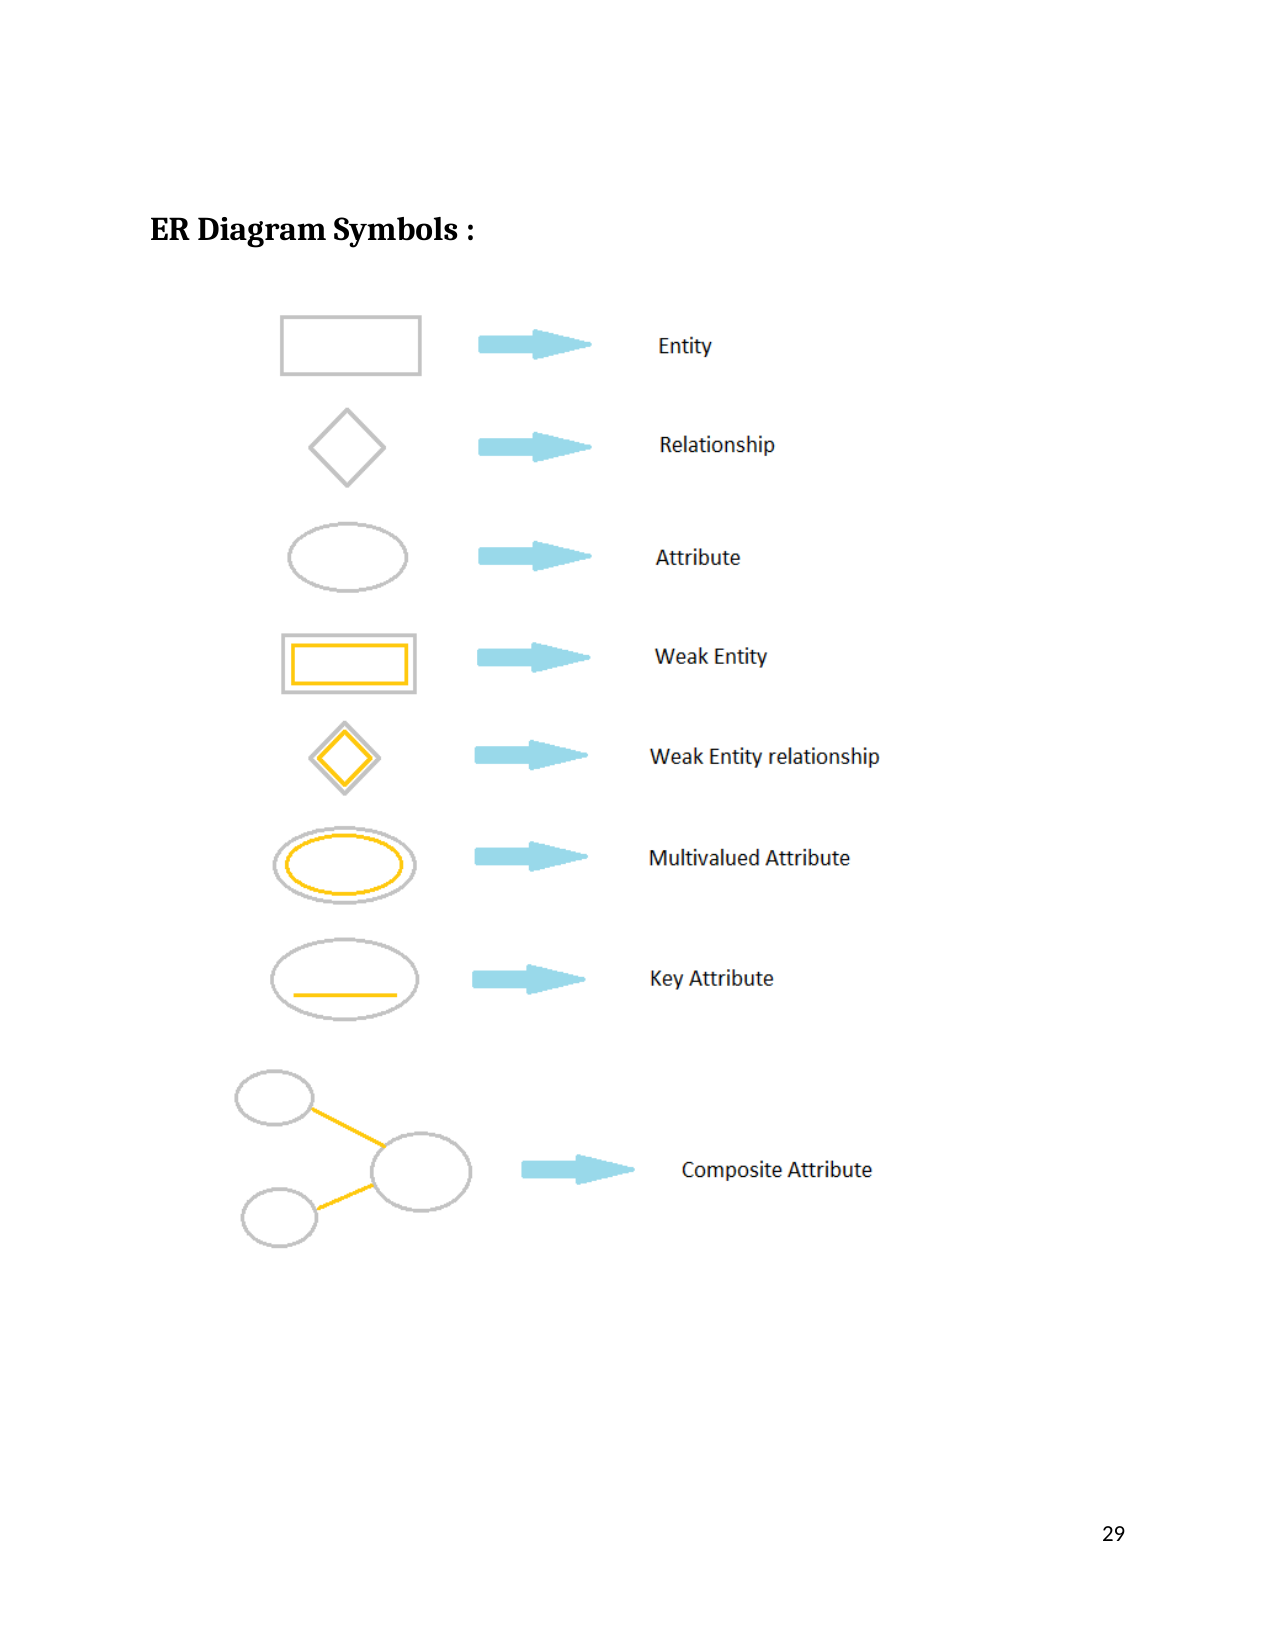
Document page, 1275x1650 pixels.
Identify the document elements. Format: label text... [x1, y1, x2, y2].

picture [157, 271, 896, 1285]
text ER Diagram Symbols : [150, 211, 1125, 249]
